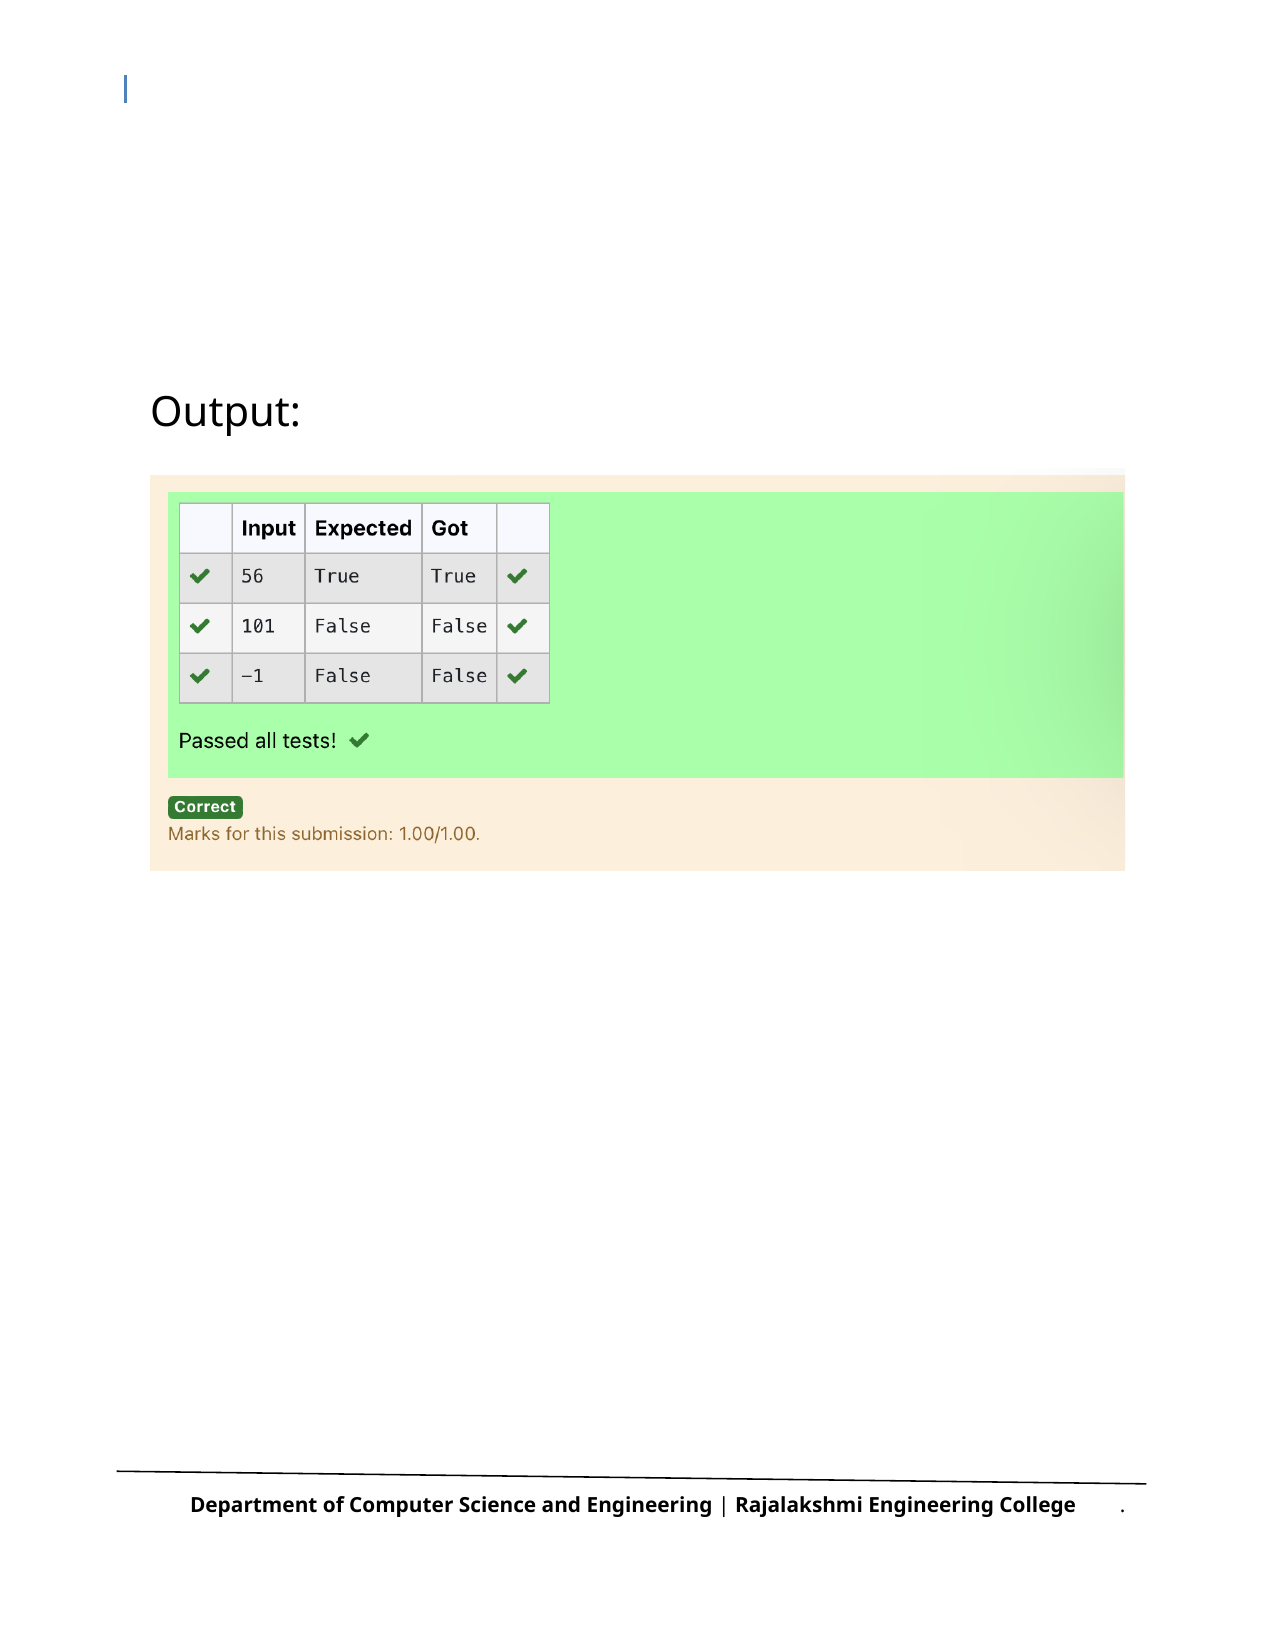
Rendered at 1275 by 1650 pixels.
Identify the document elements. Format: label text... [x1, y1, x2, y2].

picture [150, 468, 1125, 871]
text Output: [150, 382, 1125, 439]
